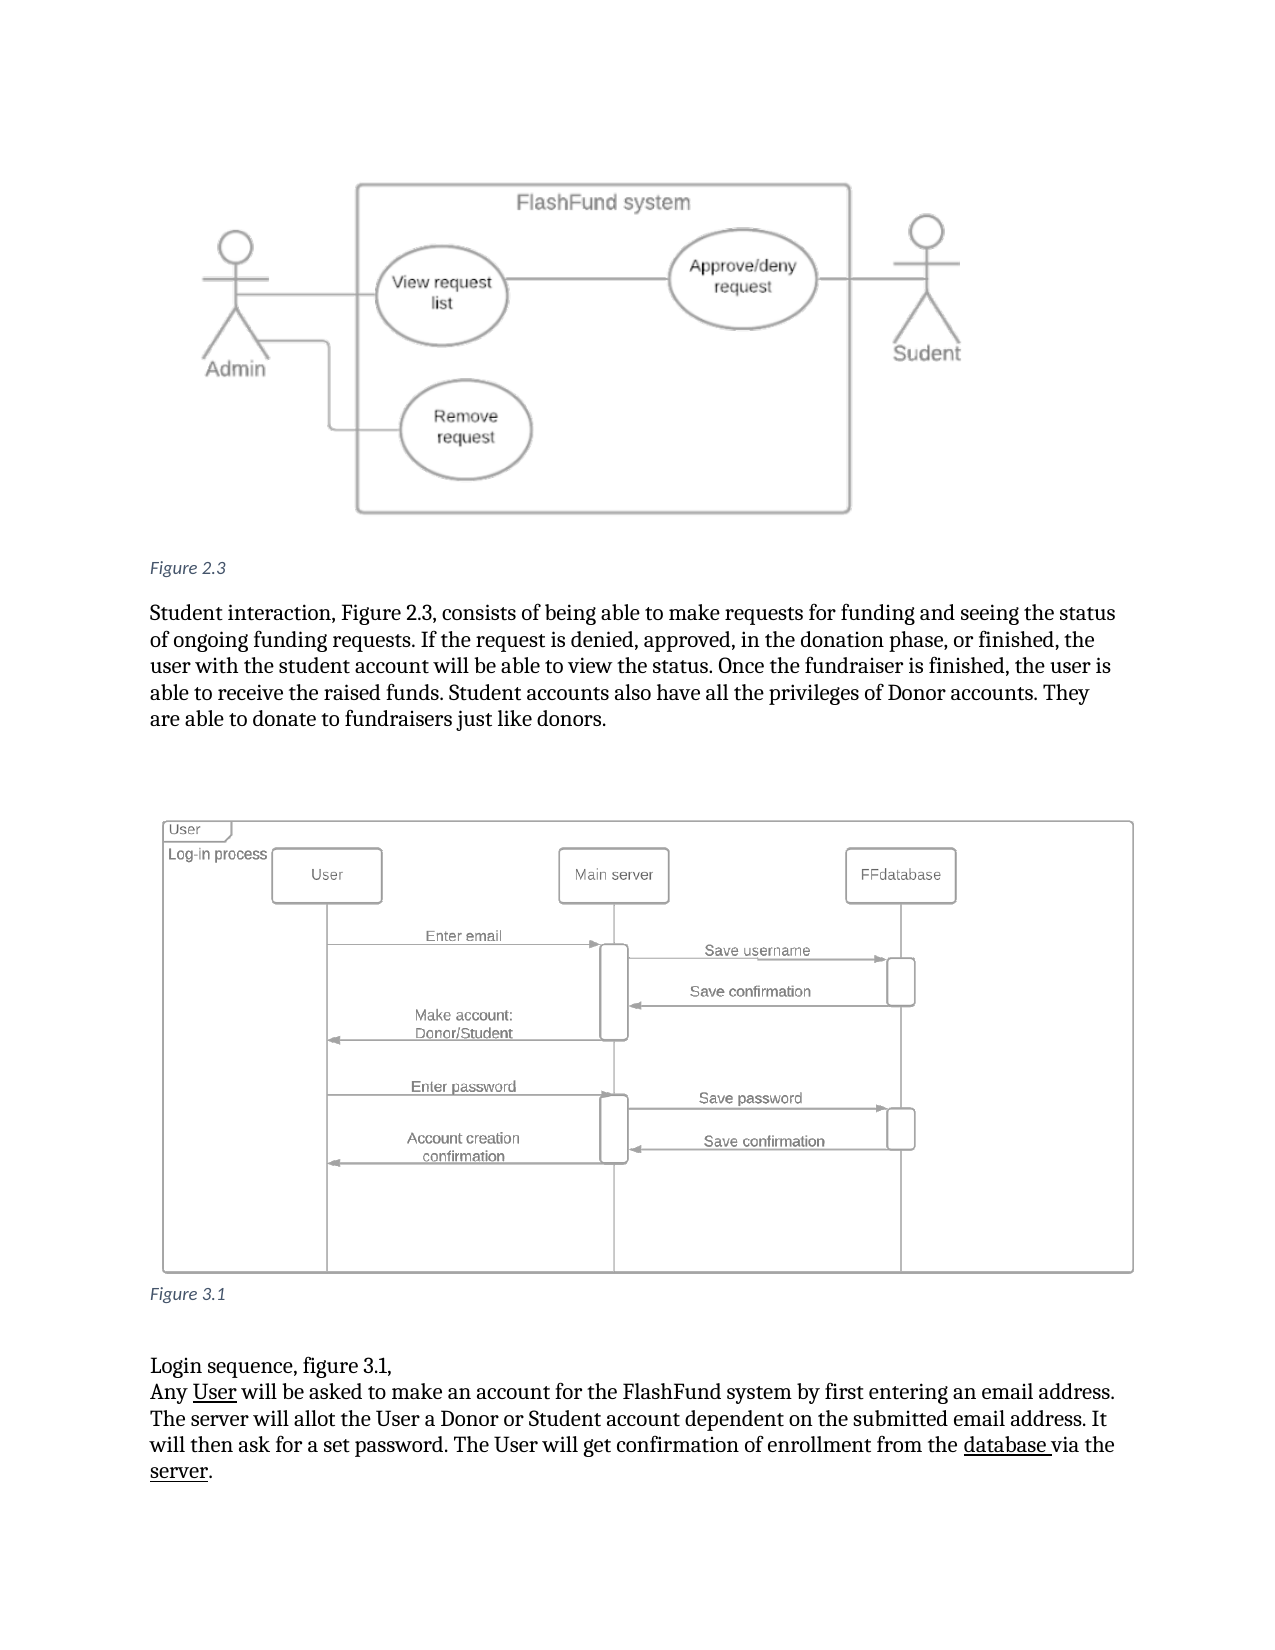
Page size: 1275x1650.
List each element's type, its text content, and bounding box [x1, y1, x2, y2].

picture [150, 150, 1007, 557]
text Student interaction, Figure 2.3, consists of being able to make requests for funding and seeing the status of ongoing funding requests. If the request is denied, approved, in the donation phase, or finished, the user with the student account will be able to view the status. Once the fundraiser is finished, the user is able to receive the raised funds. Student accounts also have all the privileges of Donor accounts. They are able to donate to fundraisers just like donors. [150, 600, 1125, 732]
picture [150, 813, 1136, 1283]
text Figure 2.3 [150, 556, 1125, 579]
text Login sequence, figure 3.1, [150, 1353, 1125, 1379]
text Any User will be asked to make an account for the FlashFund system by first entering an email address. The server will allot the User a Donor or Student account dependent on the submitted email address. It will then ask for a set password. The User will get confirmation of enrollment from the database via the server. [150, 1379, 1125, 1484]
text Figure 3.1 [150, 1283, 1125, 1305]
